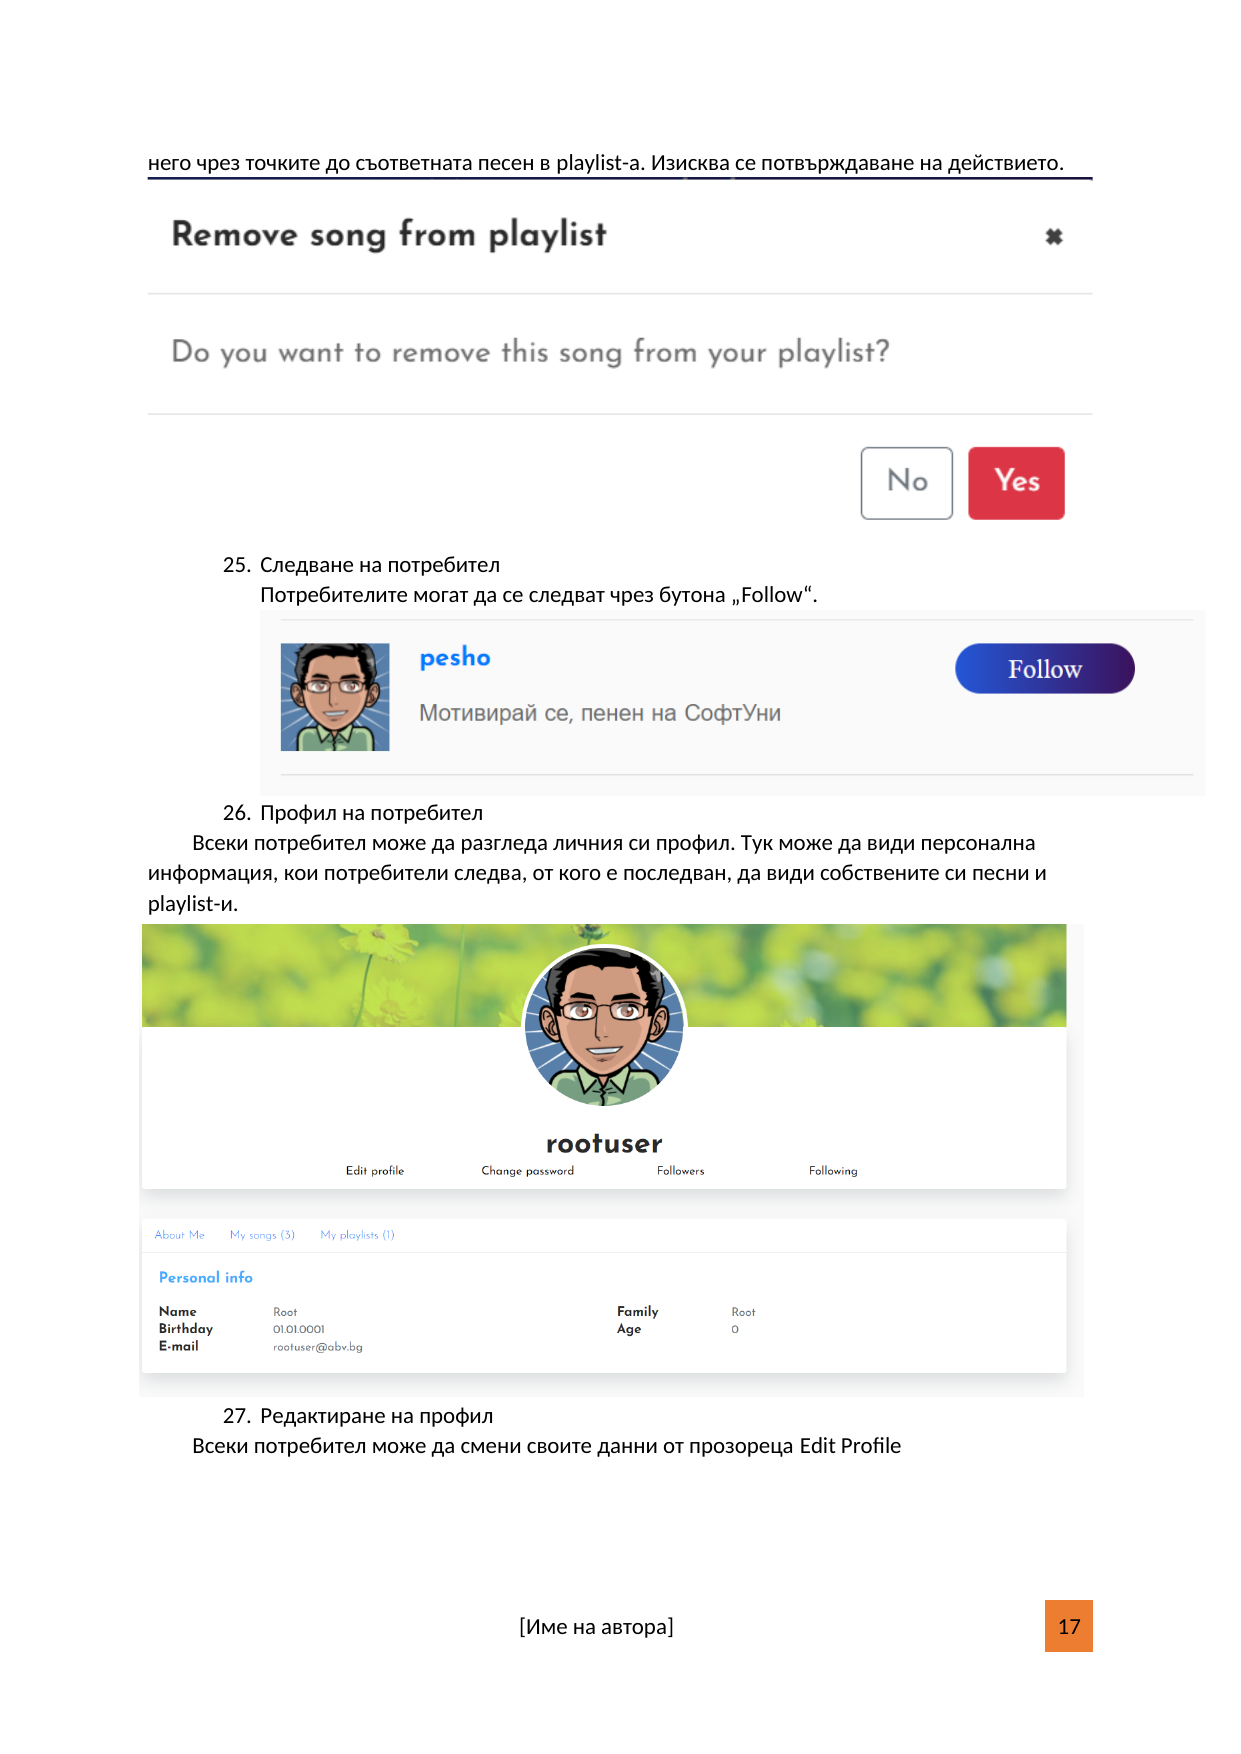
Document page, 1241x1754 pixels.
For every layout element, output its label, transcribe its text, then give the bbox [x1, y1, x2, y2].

list Профил на потребител [223, 798, 1093, 826]
picture [260, 610, 1205, 796]
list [148, 148, 1093, 177]
picture [147, 177, 1093, 548]
list Всеки потребител може да разгледа личния си профил. Тук може да види персонална информация, кои потребители следва, от кого е последван, да види собствените си песни и playlist-и. [148, 828, 1093, 917]
list Всеки потребител може да смени своите данни от прозореца Edit Profile [192, 1431, 1093, 1459]
list Следване на потребител [223, 550, 1093, 578]
picture [139, 924, 1085, 1397]
list Потребителите могат да се следват чрез бутона „Follow“. [260, 580, 1093, 608]
